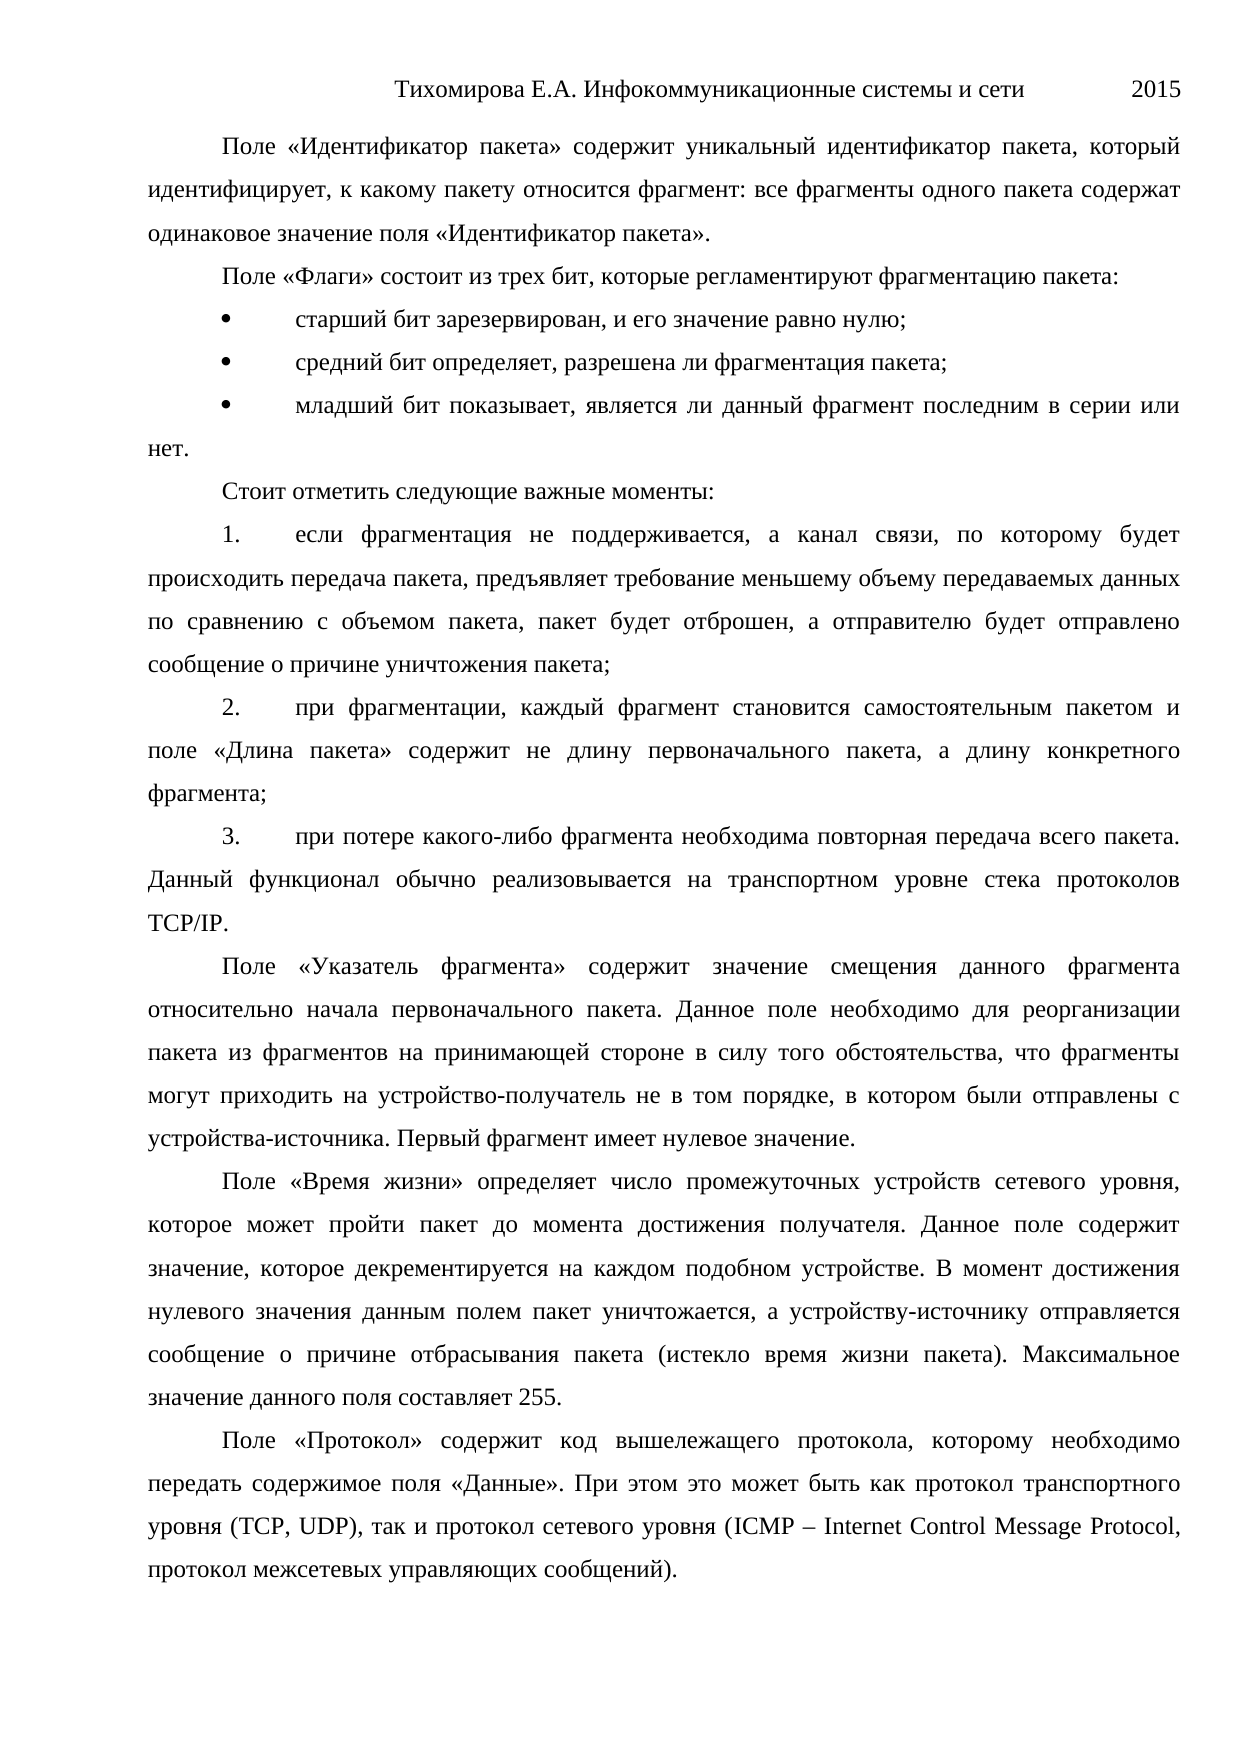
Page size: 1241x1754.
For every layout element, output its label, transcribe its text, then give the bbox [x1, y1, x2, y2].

text Поле «Идентификатор пакета» содержит уникальный идентификатор пакета, который идентифицирует, к какому пакету относится фрагмент: все фрагменты одного пакета содержат одинаковое значение поля «Идентификатор пакета». [148, 131, 1181, 246]
text Поле «Протокол» содержит код вышележащего протокола, которому необходимо передать содержимое поля «Данные». При этом это может быть как протокол транспортного уровня (TCP, UDP), так и протокол сетевого уровня (ICMP – Internet Control Message Protocol, протокол межсетевых управляющих сообщений). [148, 1425, 1181, 1583]
list если фрагментация не поддерживается, а канал связи, по которому будет происходить передача пакета, предъявляет требование меньшему объему передаваемых данных по сравнению с объемом пакета, пакет будет отброшен, а отправителю будет отправлено сообщение о причине уничтожения пакета; [148, 519, 1181, 678]
list средний бит определяет, разрешена ли фрагментация пакета; [148, 347, 1181, 376]
text Поле «Указатель фрагмента» содержит значение смещения данного фрагмента относительно начала первоначального пакета. Данное поле необходимо для реорганизации пакета из фрагментов на принимающей стороне в силу того обстоятельства, что фрагменты могут приходить на устройство-получатель не в том порядке, в котором были отправлены с устройства-источника. Первый фрагмент имеет нулевое значение. [148, 951, 1181, 1152]
list при фрагментации, каждый фрагмент становится самостоятельным пакетом и поле «Длина пакета» содержит не длину первоначального пакета, а длину конкретного фрагмента; [148, 692, 1181, 807]
text Поле «Время жизни» определяет число промежуточных устройств сетевого уровня, которое может пройти пакет до момента достижения получателя. Данное поле содержит значение, которое декрементируется на каждом подобном устройстве. В момент достижения нулевого значения данным полем пакет уничтожается, а устройству-источнику отправляется сообщение о причине отбрасывания пакета (истекло время жизни пакета). Максимальное значение данного поля составляет 255. [148, 1166, 1181, 1411]
text Поле «Флаги» состоит из трех бит, которые регламентируют фрагментацию пакета: [148, 261, 1181, 289]
text Стоит отметить следующие важные моменты: [148, 476, 1181, 505]
list при потере какого-либо фрагмента необходима повторная передача всего пакета. Данный функционал обычно реализовывается на транспортном уровне стека протоколов TCP/IP. [148, 821, 1181, 936]
list старший бит зарезервирован, и его значение равно нулю; [148, 304, 1181, 333]
list младший бит показывает, является ли данный фрагмент последним в серии или нет. [148, 390, 1181, 462]
